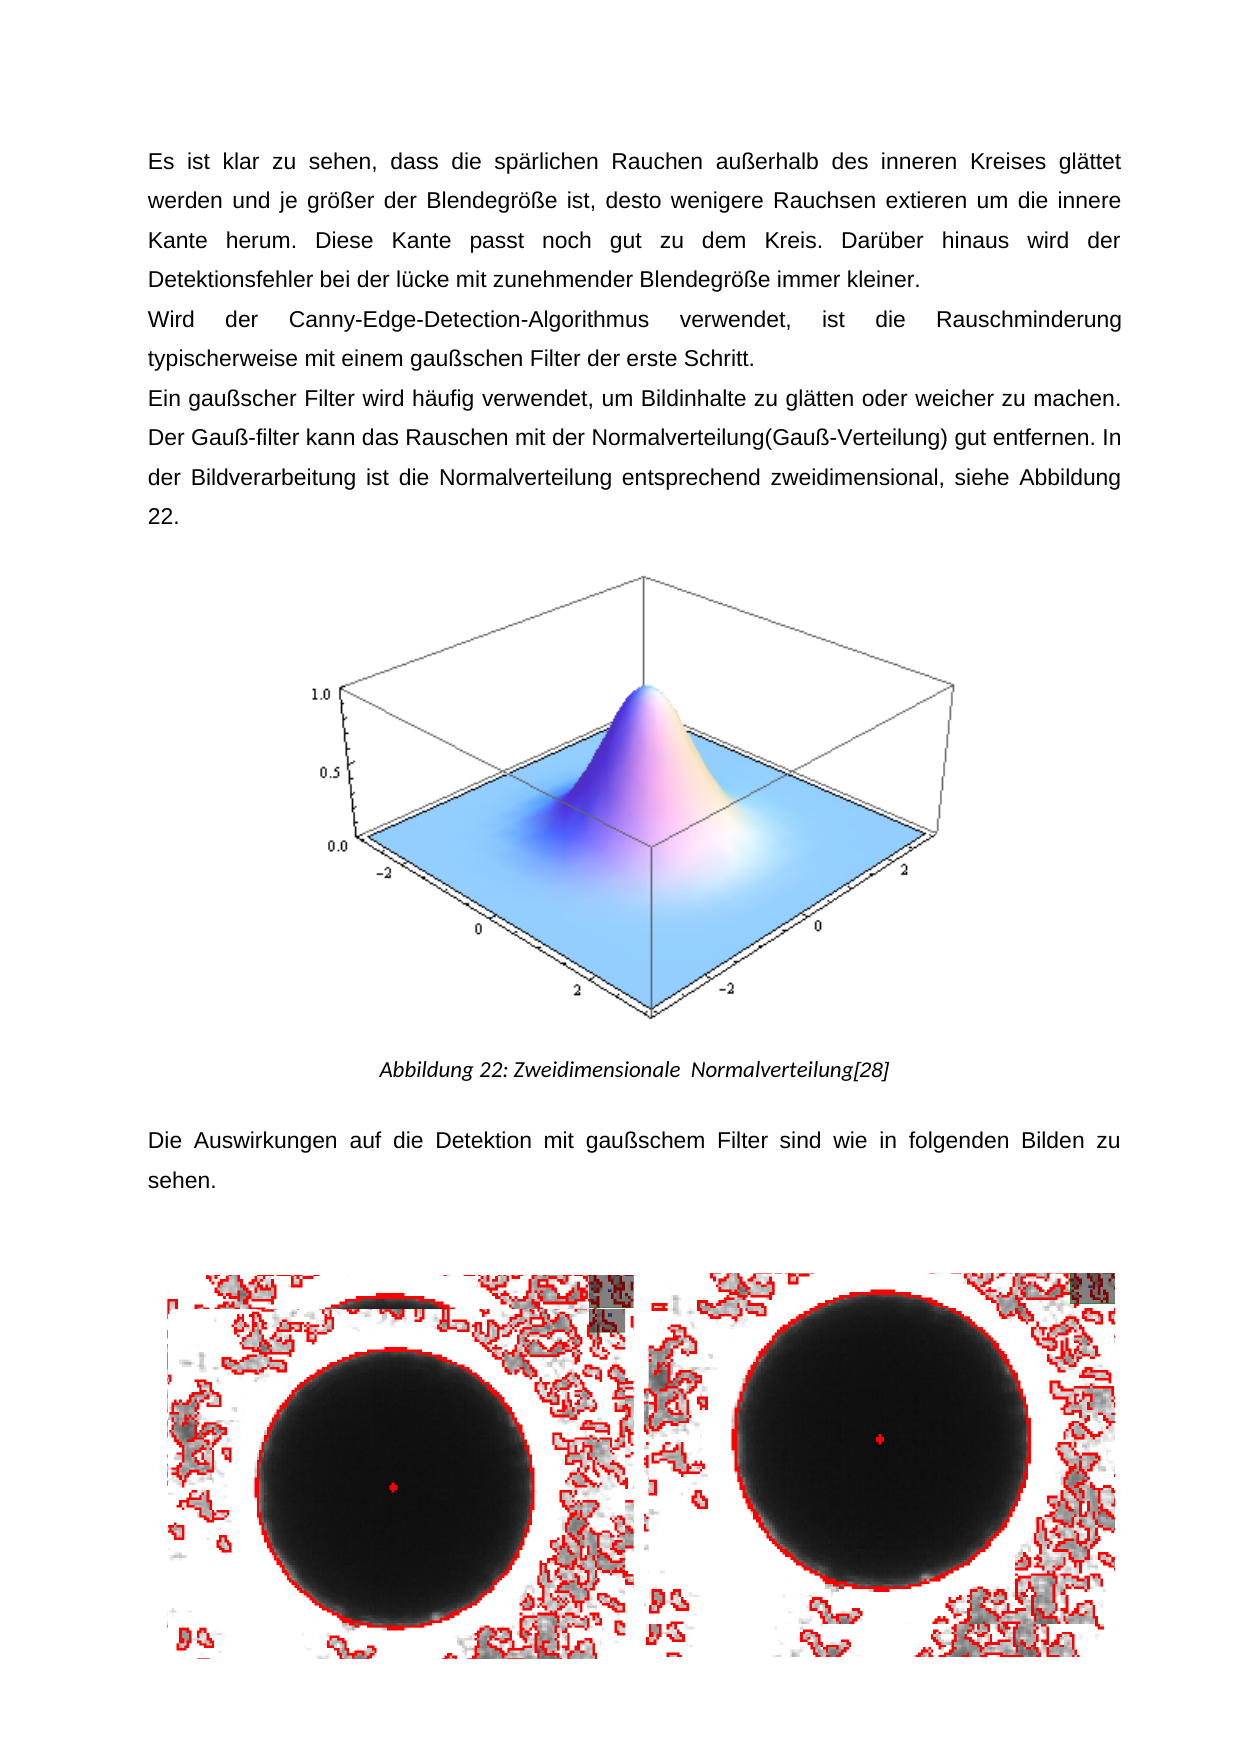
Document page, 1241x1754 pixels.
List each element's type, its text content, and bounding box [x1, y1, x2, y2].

text Wird der Canny-Edge-Detection-Algorithmus verwendet, ist die Rauschminderung typischerweise mit einem gaußschen Filter der erste Schritt. [148, 306, 1122, 371]
text Die Auswirkungen auf die Detektion mit gaußschem Filter sind wie in folgenden Bilden zu sehen. [148, 1127, 1122, 1193]
text Ein gaußscher Filter wird häufig verwendet, um Bildinhalte zu glätten oder weicher zu machen. Der Gauß-filter kann das Rauschen mit der Normalverteilung(Gauß-Verteilung) gut entfernen. In der Bildverarbeitung ist die Normalverteilung entsprechend zweidimensional, siehe Abbildung 22. [148, 384, 1122, 529]
picture [292, 542, 978, 1030]
picture [644, 1273, 1115, 1657]
picture [167, 1275, 634, 1659]
text Es ist klar zu sehen, dass die spärlichen Rauchen außerhalb des inneren Kreises glättet werden und je größer der Blendegröße ist, desto wenigere Rauchsen extieren um die innere Kante herum. Diese Kante passt noch gut zu dem Kreis. Darüber hinaus wird der Detektionsfehler bei der lücke mit zunehmender Blendegröße immer kleiner. [148, 148, 1122, 292]
text Abbildung 22: Zweidimensionale Normalverteilung[28] [148, 1055, 1122, 1083]
